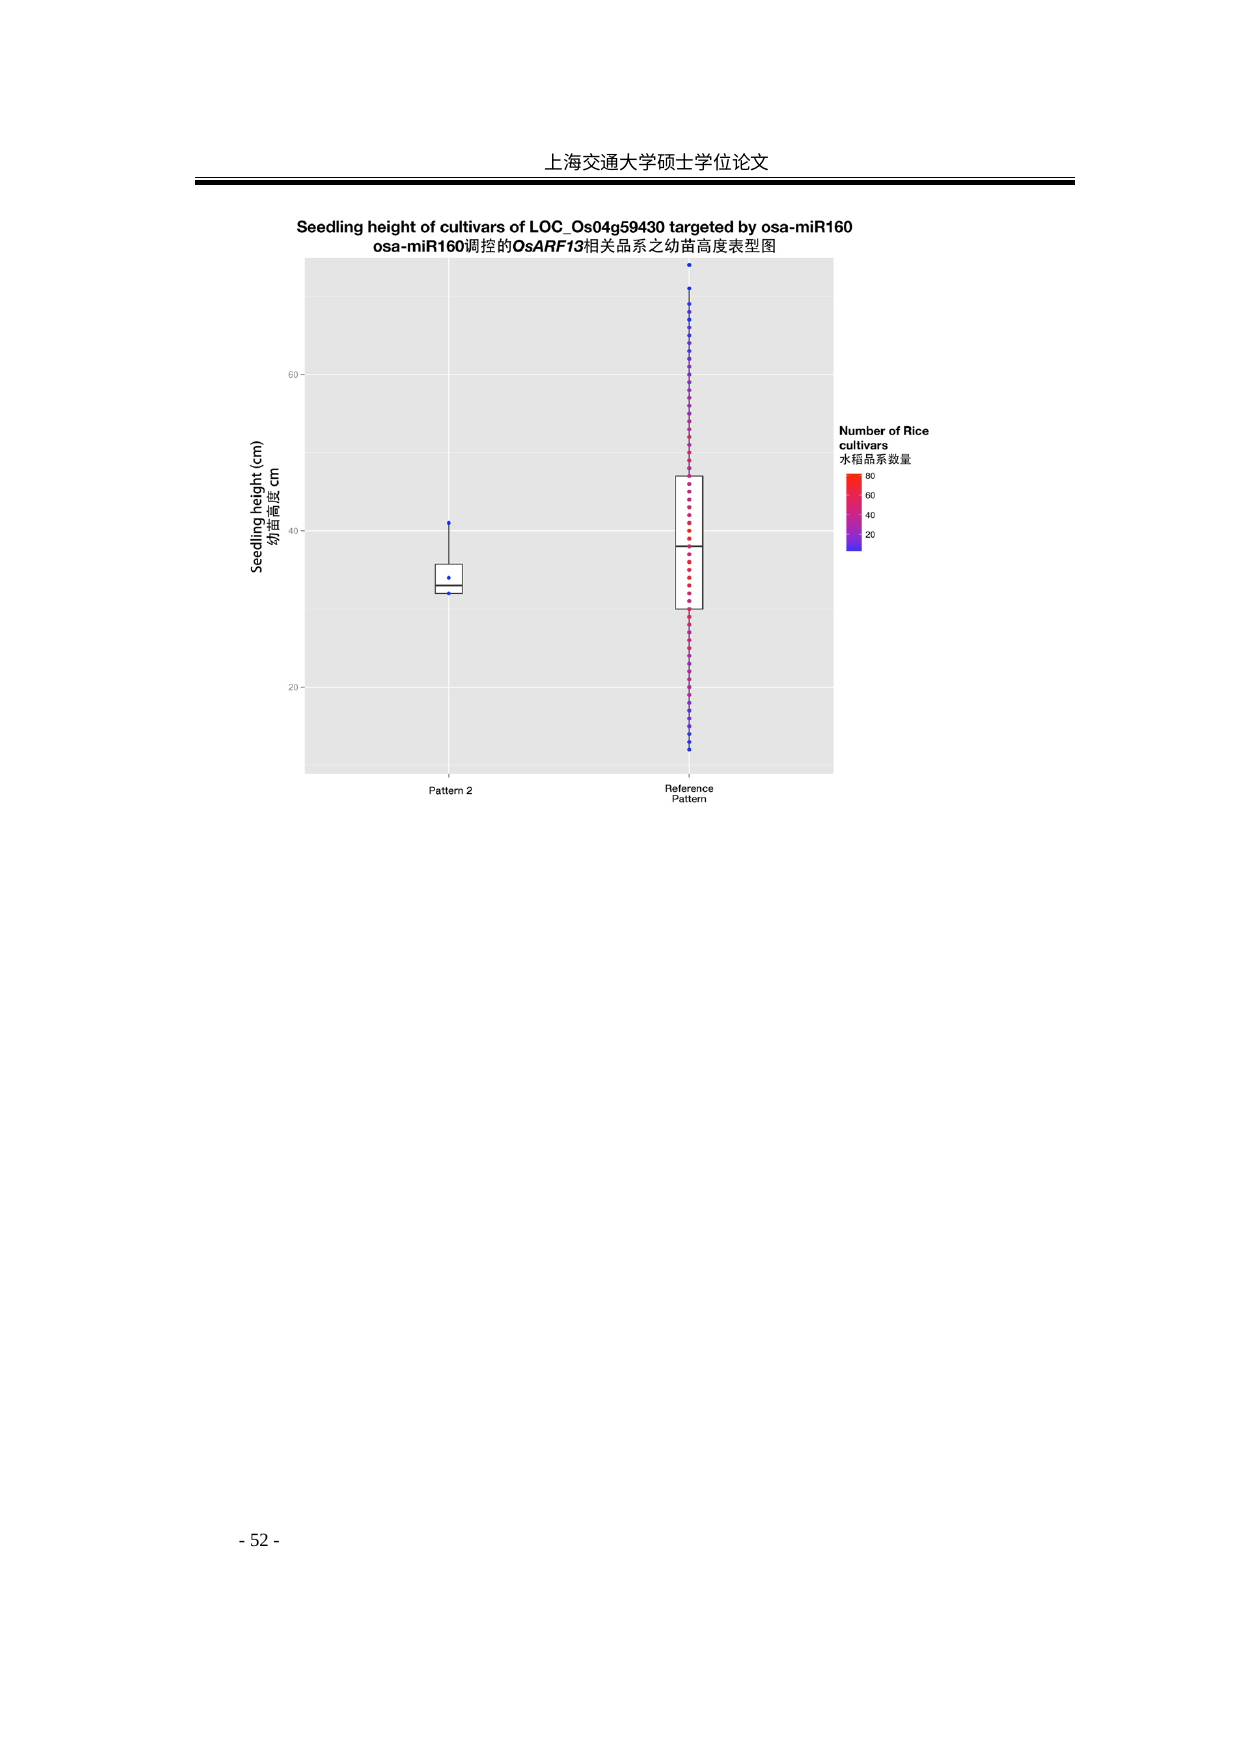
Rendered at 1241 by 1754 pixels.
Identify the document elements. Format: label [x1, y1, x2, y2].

picture [236, 211, 1034, 808]
